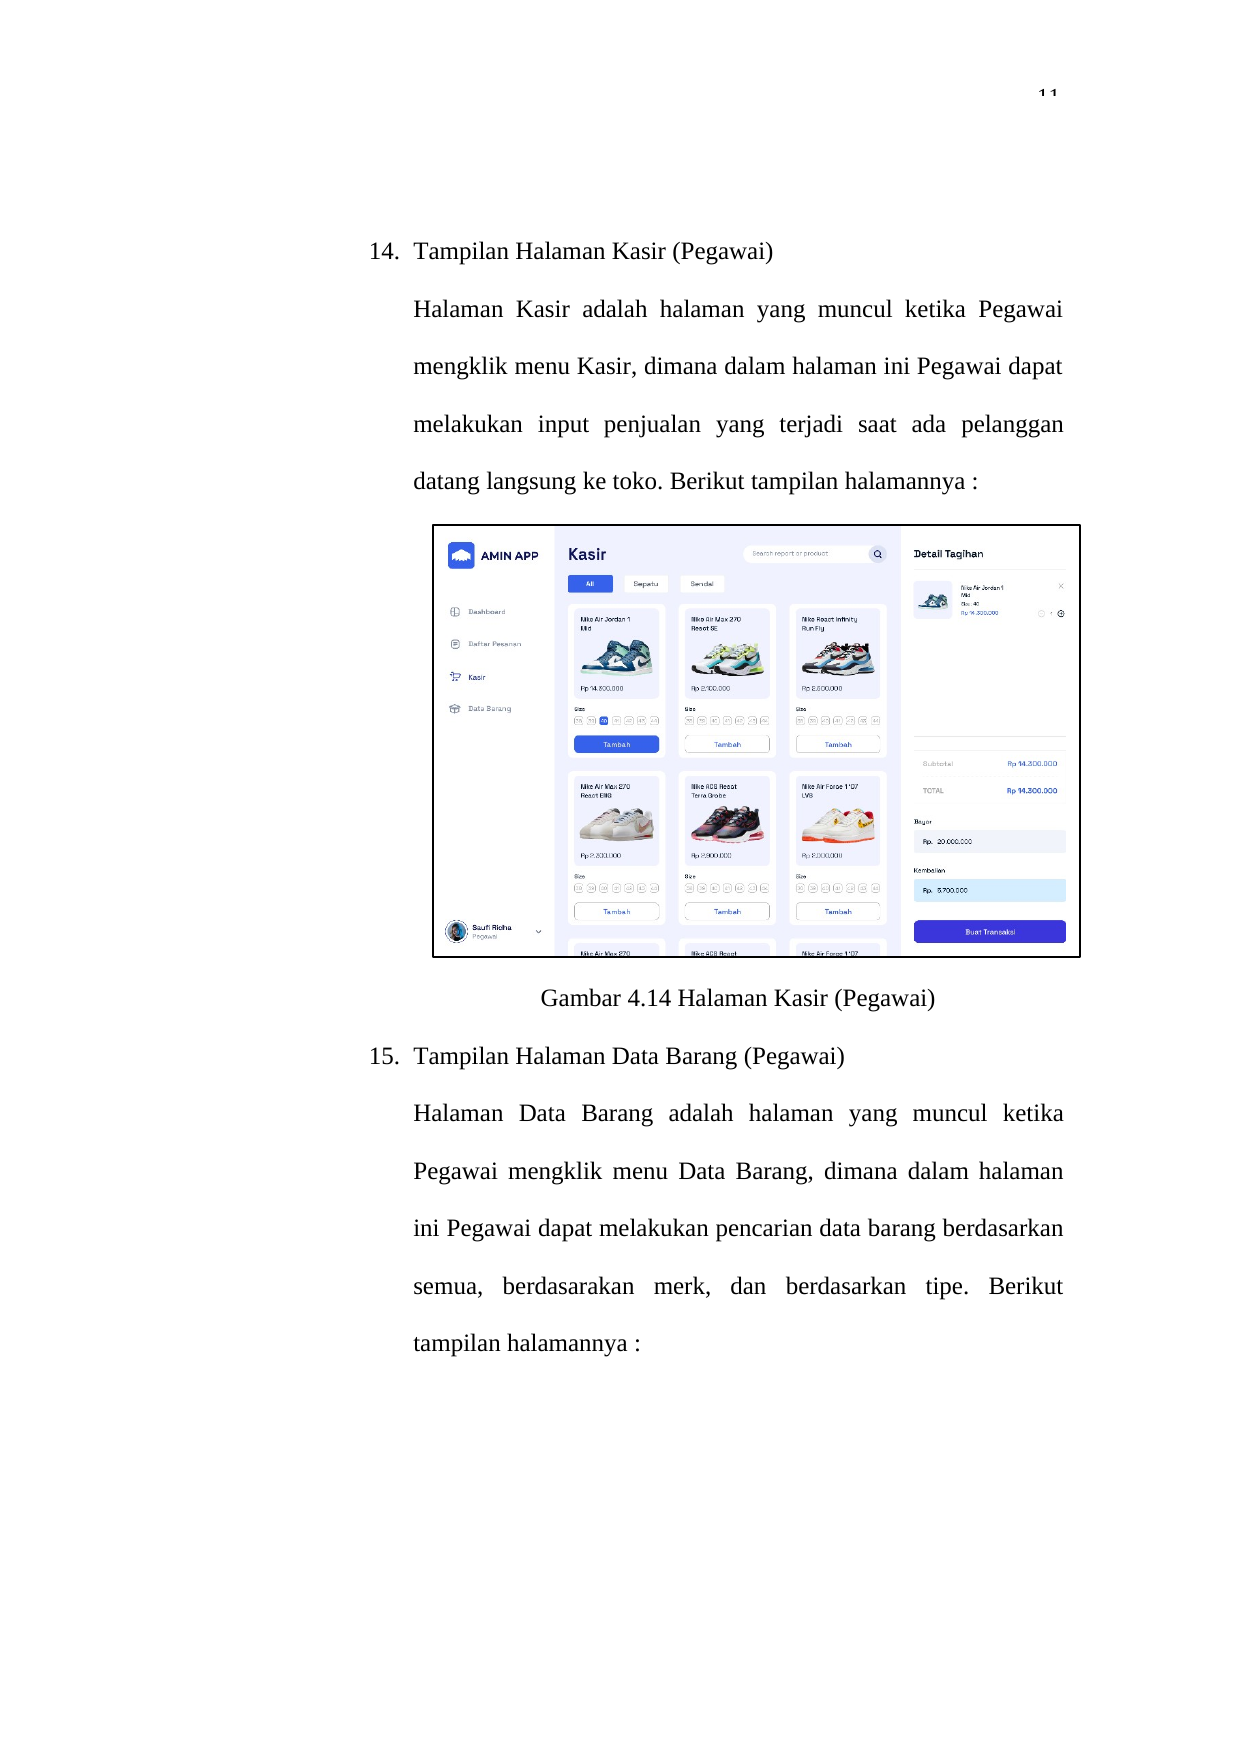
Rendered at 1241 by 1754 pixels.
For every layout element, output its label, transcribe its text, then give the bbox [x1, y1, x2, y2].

text Halaman Kasir adalah halaman yang muncul ketika Pegawai mengklik menu Kasir, dimana dalam halaman ini Pegawai dapat melakukan input penjualan yang terjadi saat ada pelanggan datang langsung ke toko. Berikut tampilan halamannya : [413, 294, 1064, 495]
text Gambar 4.14 Halaman Kasir (Pegawai) [540, 983, 1176, 1012]
list Tampilan Halaman Data Barang (Pegawai) [369, 1041, 1176, 1070]
picture [445, 526, 1066, 956]
list Tampilan Halaman Kasir (Pegawai) [369, 236, 1176, 265]
text Halaman Data Barang adalah halaman yang muncul ketika Pegawai mengklik menu Data Barang, dimana dalam halaman ini Pegawai dapat melakukan pencarian data barang berdasarkan semua, berdasarakan merk, dan berdasarkan tipe. Berikut tampilan halamannya : [413, 1098, 1064, 1357]
